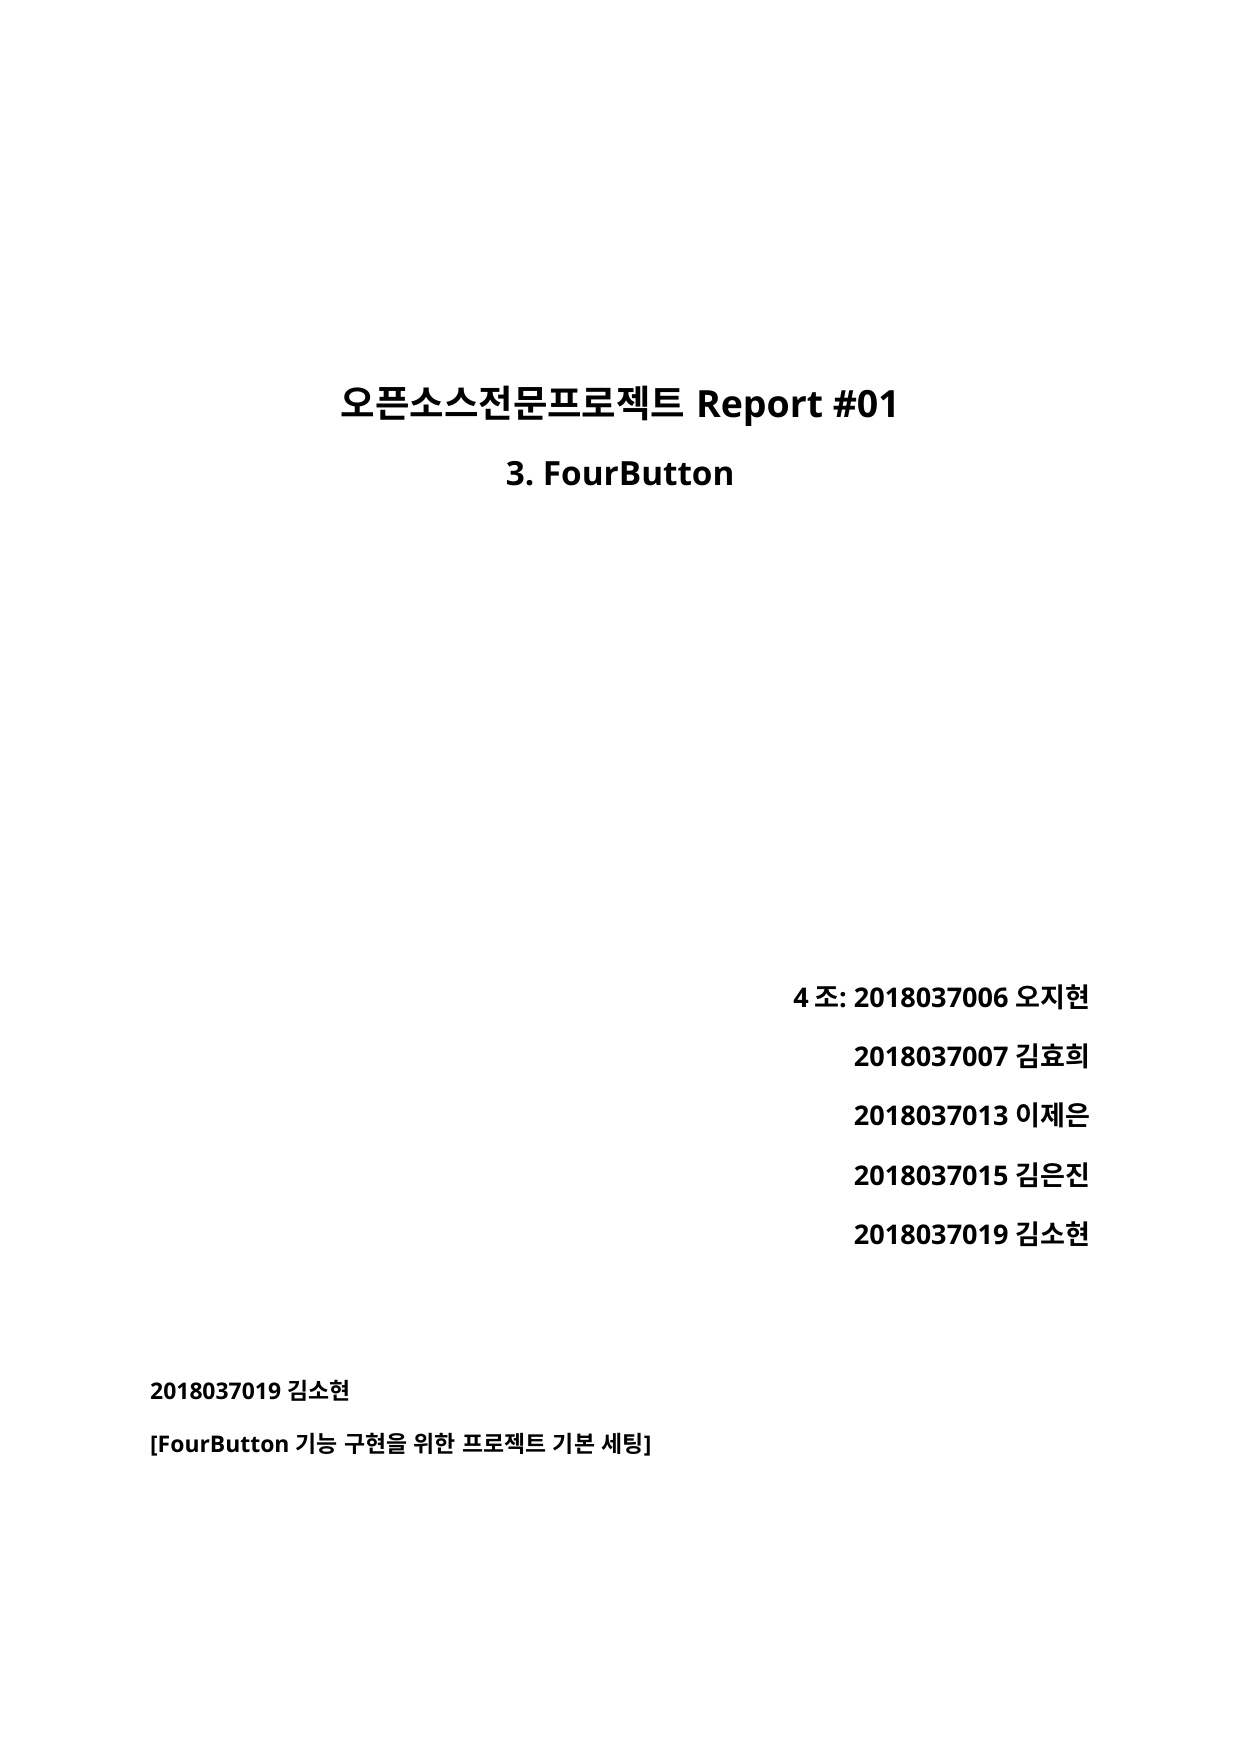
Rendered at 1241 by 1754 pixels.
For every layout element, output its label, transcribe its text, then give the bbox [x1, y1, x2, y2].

text 오픈소스전문프로젝트 Report #01 [150, 374, 1090, 428]
text 2018037015 김은진 [150, 1153, 1090, 1193]
text 2018037019 김소현 [150, 1373, 1090, 1406]
text 4조: 2018037006 오지현 [150, 976, 1090, 1015]
text 3. FourButton [150, 449, 1090, 495]
text 2018037019 김소현 [150, 1213, 1090, 1252]
text 2018037013 이제은 [150, 1094, 1090, 1134]
text [FourButton 기능 구현을 위한 프로젝트 기본 세팅] [150, 1426, 1090, 1459]
text 2018037007 김효희 [150, 1035, 1090, 1074]
